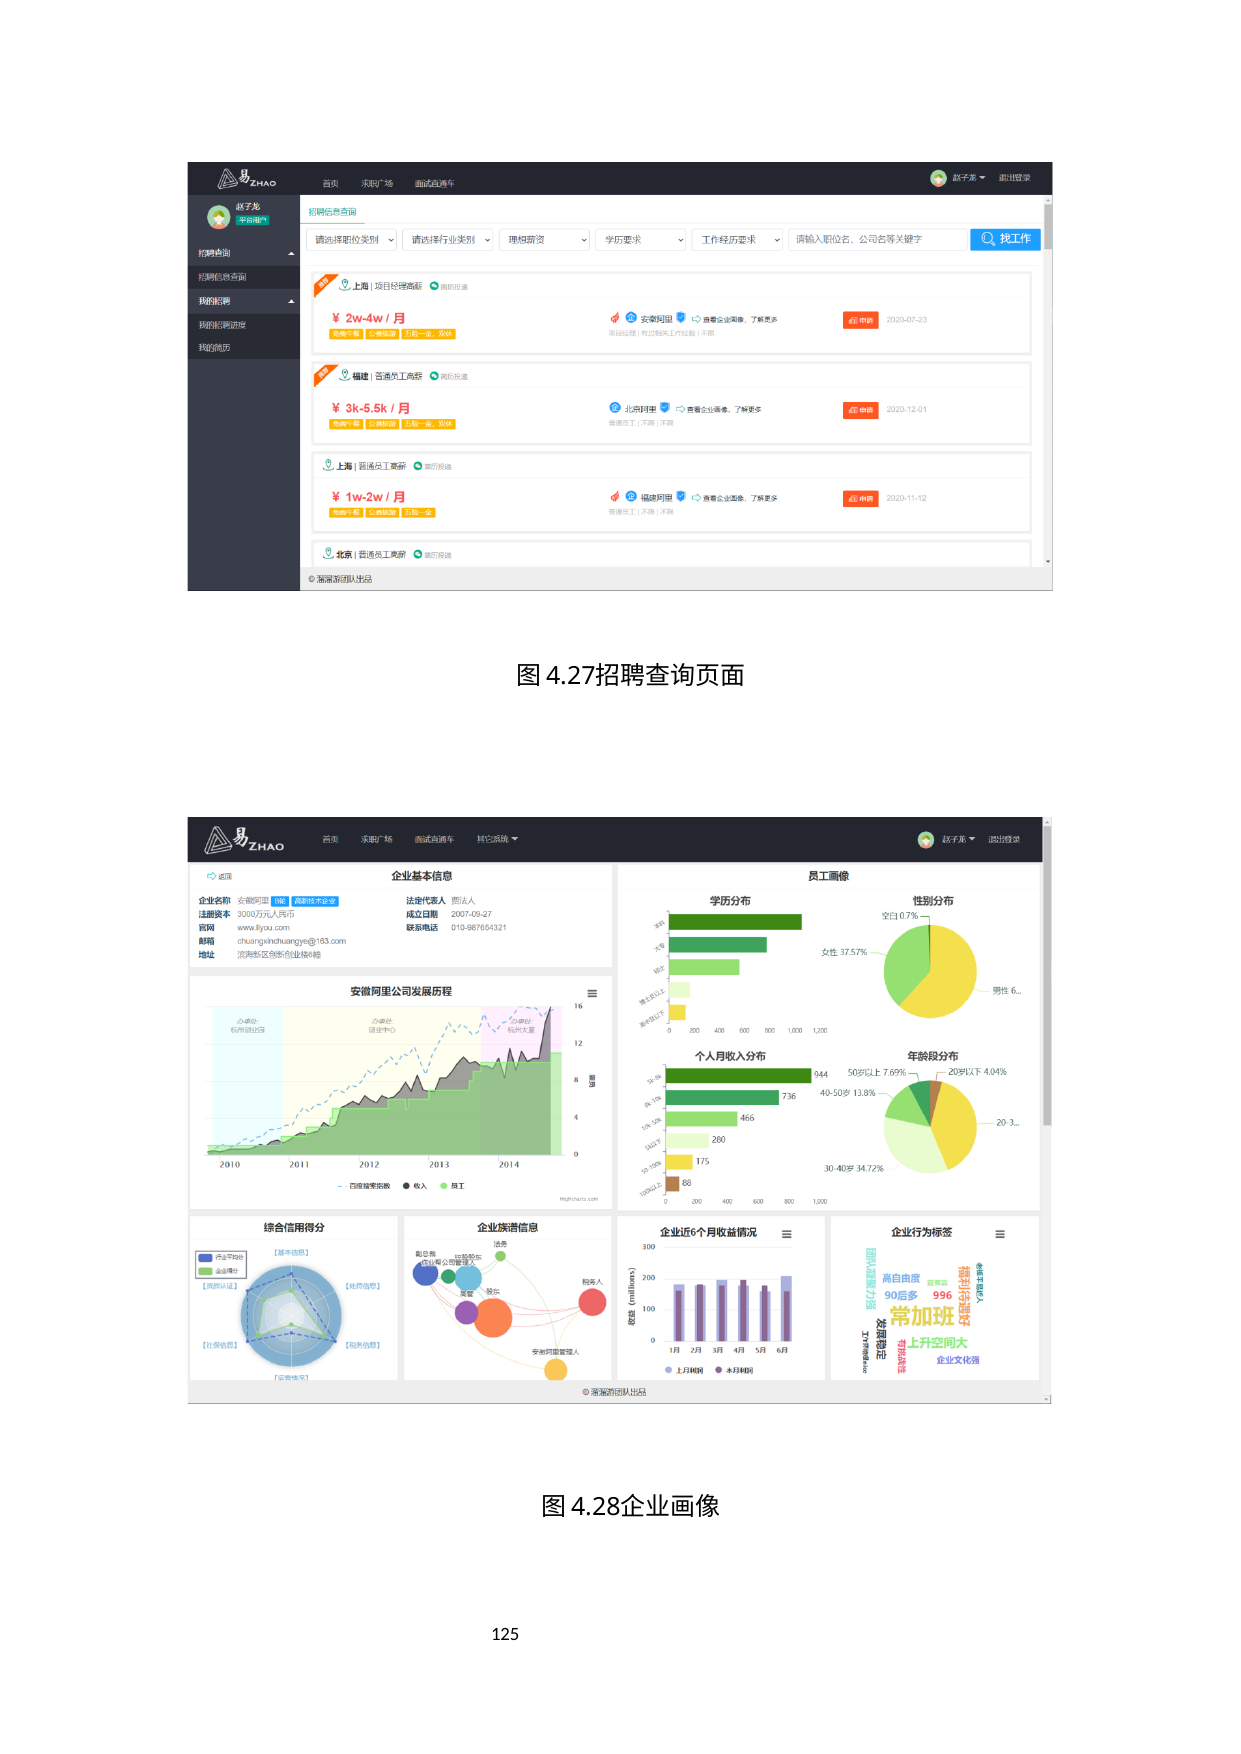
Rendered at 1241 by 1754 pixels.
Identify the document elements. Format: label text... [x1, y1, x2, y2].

picture [187, 162, 1053, 591]
text 图4.28企业画像 [187, 1472, 1053, 1537]
picture [187, 817, 1052, 1404]
text 图4.27招聘查询页面 [187, 641, 1053, 706]
